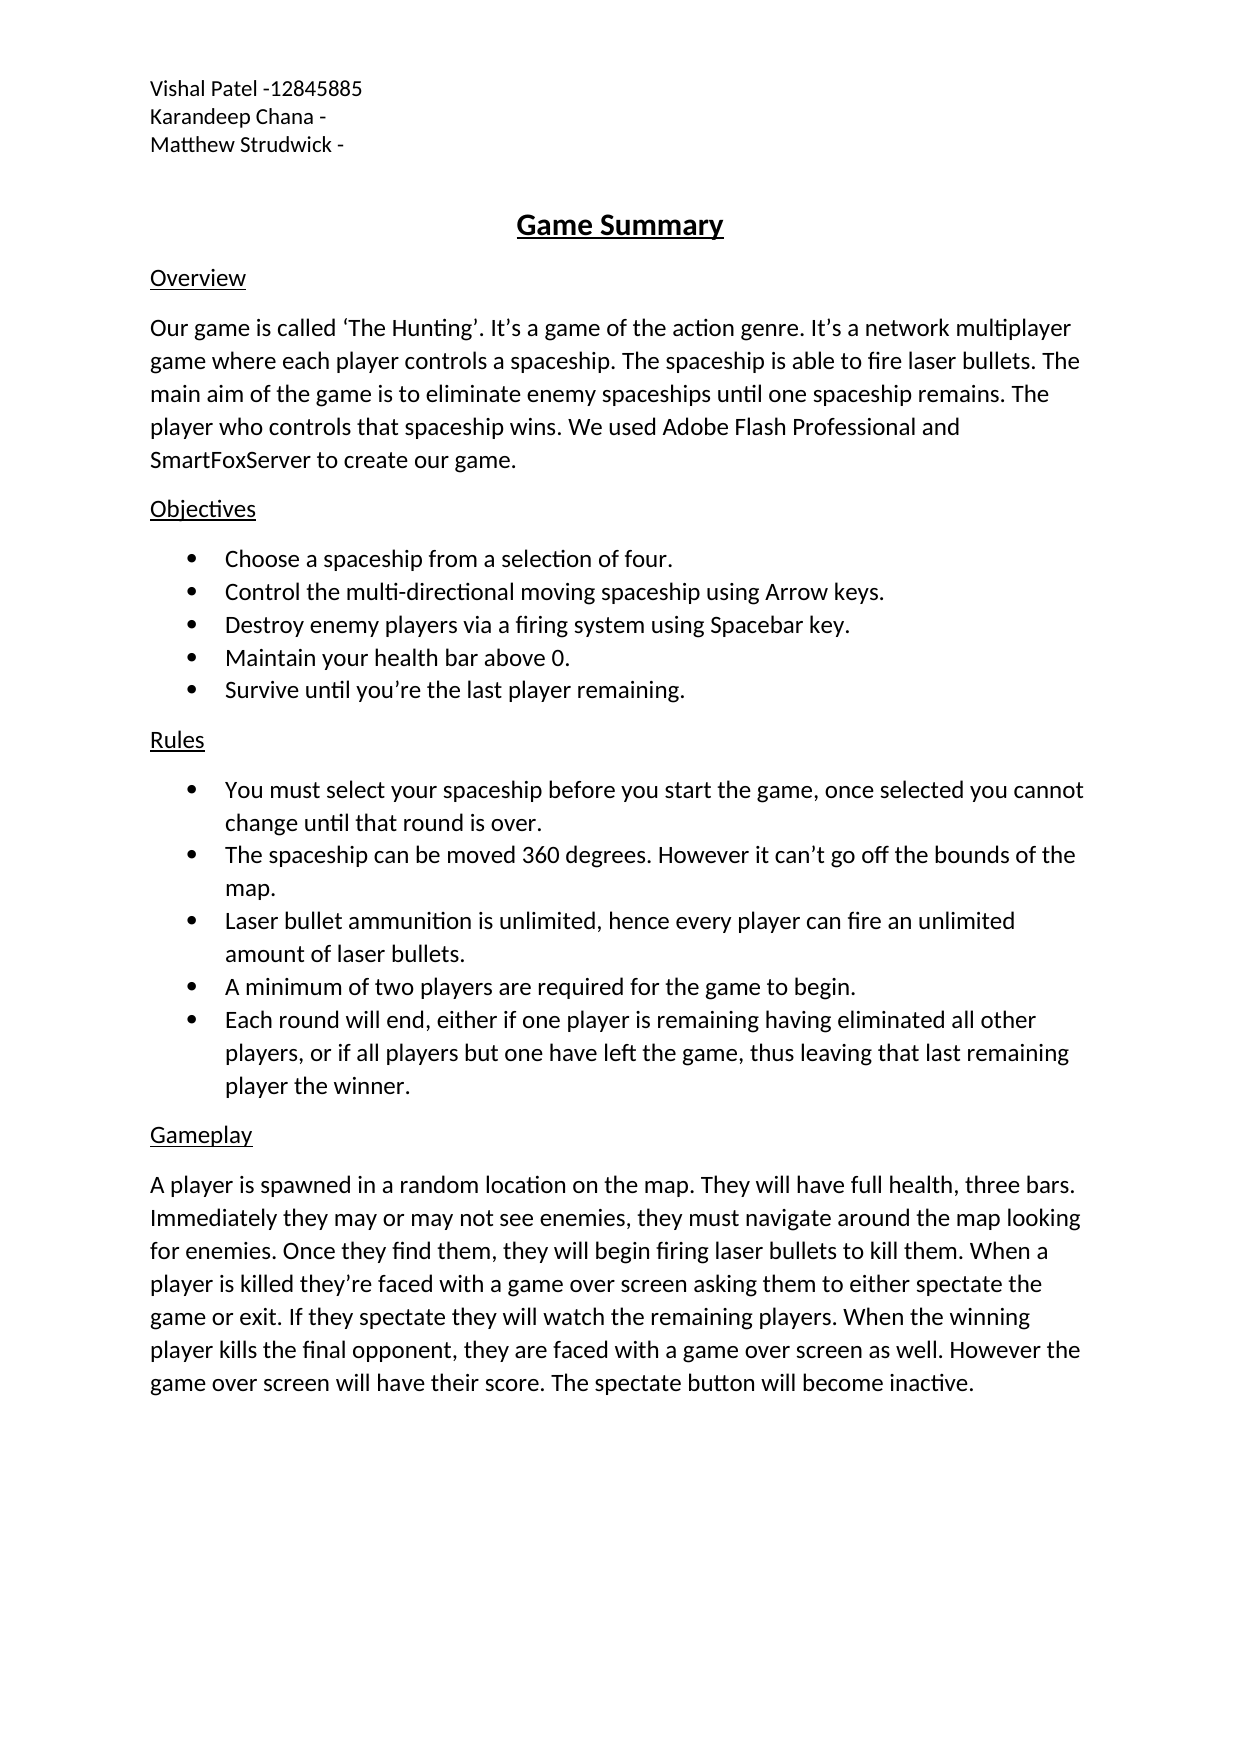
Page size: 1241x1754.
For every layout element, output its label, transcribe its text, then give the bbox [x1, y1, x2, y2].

list You must select your spaceship before you start the game, once selected you cannot change until that round is over. [187, 774, 1090, 837]
list Laser bullet ammunition is unlimited, hence every player can fire an unlimited amount of laser bullets. [187, 905, 1090, 969]
list Control the multi-directional moving spaceship using Arrow keys. [187, 576, 1090, 606]
text A player is spawned in a random location on the map. They will have full health, three bars. Immediately they may or may not see enemies, they must navigate around the map looking for enemies. Once they find them, they will begin firing laser bullets to kill them. When a player is killed they’re faced with a game over screen asking them to either spectate the game or exit. If they spectate they will watch the remaining players. When the winning player kills the final opponent, they are faced with a game over screen as well. However the game over screen will have their score. The spectate button will become inactive. [150, 1169, 1090, 1397]
list Each round will end, either if one player is remaining having eliminated all other players, or if all players but one have left the game, thus leaving that last remaining player the winner. [187, 1004, 1090, 1101]
list A minimum of two players are required for the game to begin. [187, 971, 1090, 1002]
text Overview [150, 262, 1090, 293]
list Choose a spaceship from a selection of four. [187, 543, 1090, 573]
list The spaceship can be moved 360 degrees. However it can’t go off the bounds of the map. [187, 839, 1090, 903]
list Survive until you’re the last player remaining. [187, 674, 1090, 705]
text Game Summary [150, 205, 1090, 243]
text Rules [150, 724, 1090, 755]
text Our game is called ‘The Hunting’. It’s a game of the action genre. It’s a network multiplayer game where each player controls a spaceship. The spaceship is able to fire laser bullets. The main aim of the game is to eliminate enemy spaceships until one spaceship remains. The player who controls that spaceship wins. We used Adobe Flash Professional and SmartFoxServer to create our game. [150, 312, 1090, 474]
list Destroy enemy players via a firing system using Spacebar key. [187, 609, 1090, 639]
text Objectives [150, 493, 1090, 524]
text Gameplay [150, 1119, 1090, 1150]
list Maintain your health bar above 0. [187, 642, 1090, 672]
